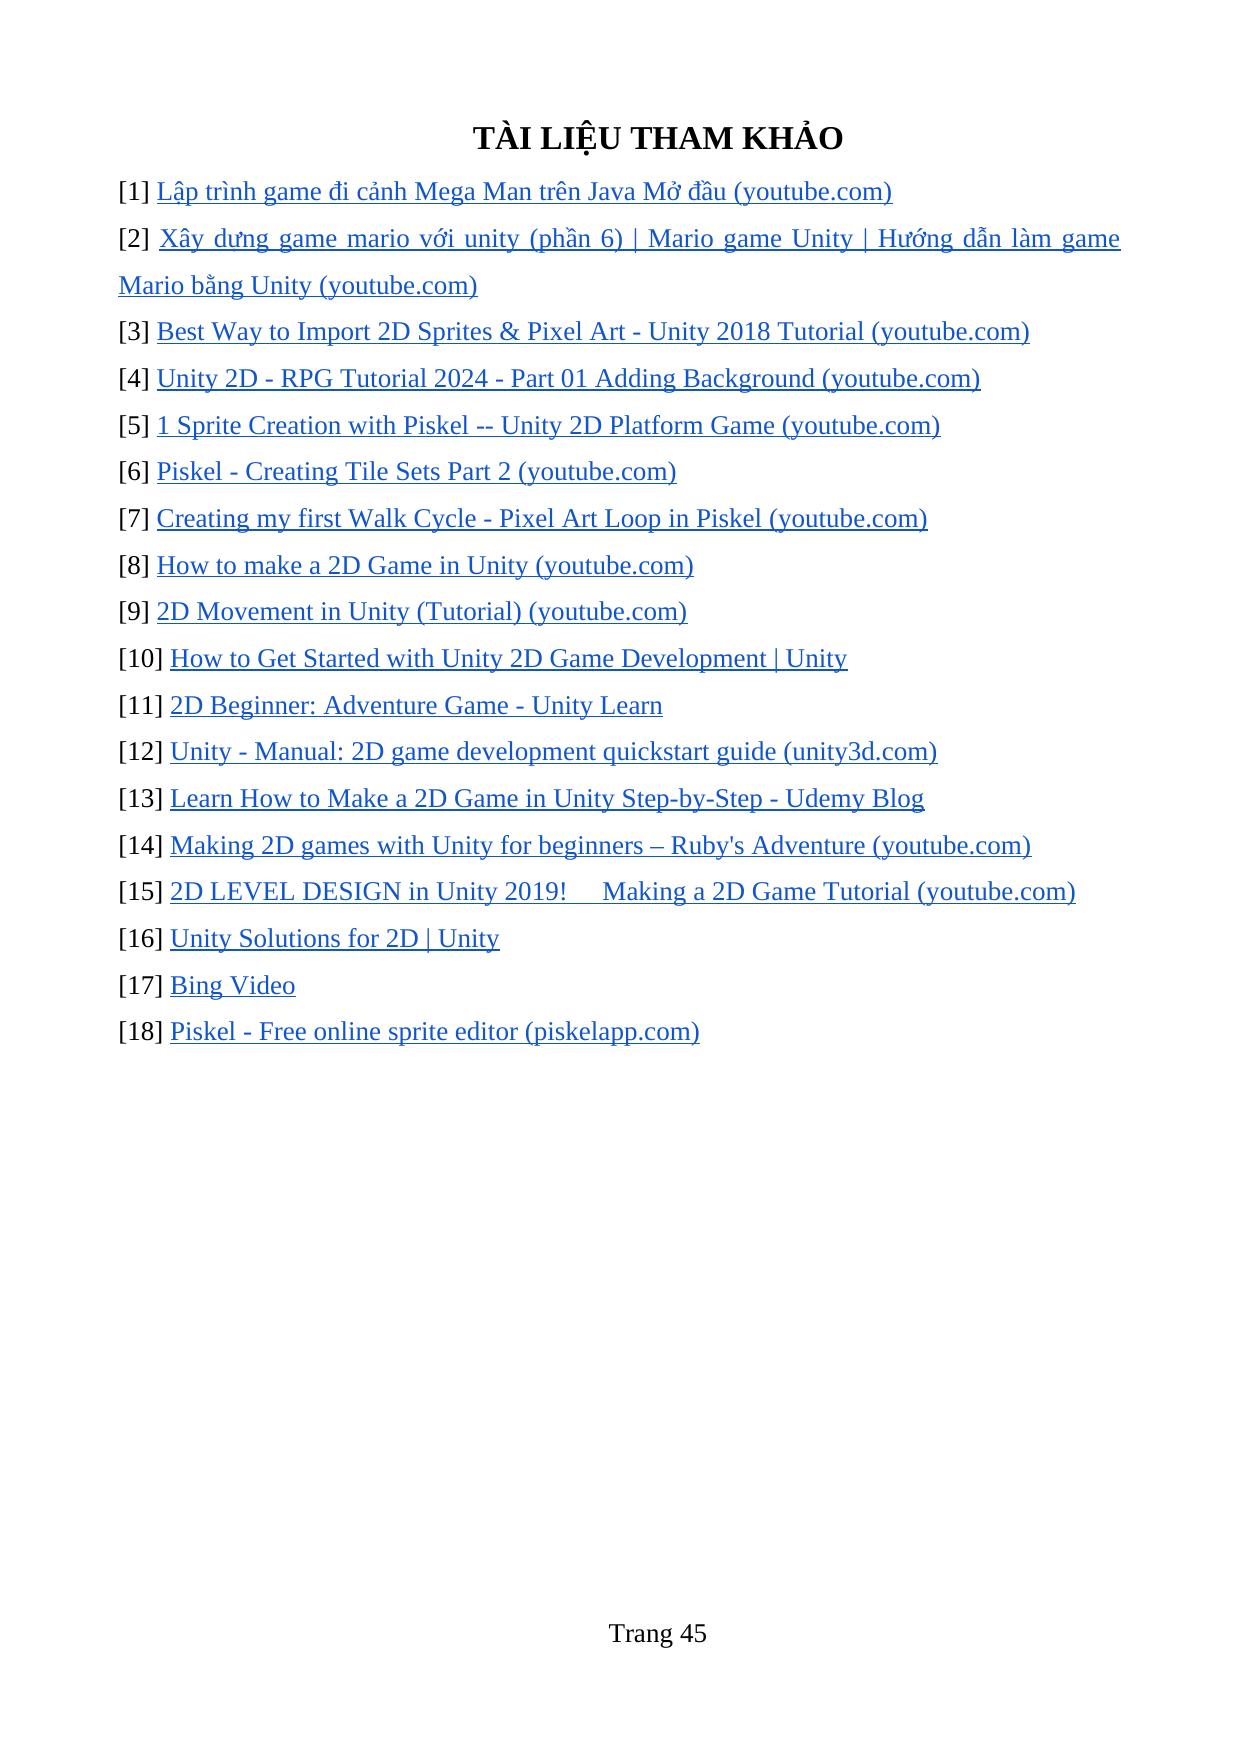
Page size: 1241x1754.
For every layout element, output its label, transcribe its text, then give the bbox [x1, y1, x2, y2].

subtitle TÀI LIỆU THAM KHẢO [193, 118, 1124, 156]
text [6] Piskel - Creating Tile Sets Part 2 (youtube.com) [118, 456, 1122, 487]
text [18] Piskel - Free online sprite editor (piskelapp.com) [118, 1016, 1122, 1047]
text [3] Best Way to Import 2D Sprites & Pixel Art - Unity 2018 Tutorial (youtube.com) [118, 316, 1122, 347]
text [5] 1 Sprite Creation with Piskel -- Unity 2D Platform Game (youtube.com) [118, 409, 1122, 440]
text [9] 2D Movement in Unity (Tutorial) (youtube.com) [118, 596, 1122, 627]
text [4] Unity 2D - RPG Tutorial 2024 - Part 01 Adding Background (youtube.com) [118, 362, 1122, 393]
text [13] Learn How to Make a 2D Game in Unity Step-by-Step - Udemy Blog [118, 782, 1122, 813]
text [16] Unity Solutions for 2D | Unity [118, 922, 1122, 953]
text [14] Making 2D games with Unity for beginners – Ruby's Adventure (youtube.com) [118, 829, 1122, 860]
text [7] Creating my first Walk Cycle - Pixel Art Loop in Piskel (youtube.com) [118, 502, 1122, 533]
text [12] Unity - Manual: 2D game development quickstart guide (unity3d.com) [118, 736, 1122, 767]
text [8] How to make a 2D Game in Unity (youtube.com) [118, 549, 1122, 580]
text [17] Bing Video [118, 969, 1122, 1000]
text [10] How to Get Started with Unity 2D Game Development | Unity [118, 642, 1122, 673]
text [11] 2D Beginner: Adventure Game - Unity Learn [118, 689, 1122, 720]
text [2] Xây dựng game mario với unity (phần 6) | Mario game Unity | Hướng dẫn làm game Mario bằng Unity (youtube.com) [118, 222, 1122, 300]
text [1] Lập trình game đi cảnh Mega Man trên Java Mở đầu (youtube.com) [118, 176, 1122, 207]
text [15] 2D LEVEL DESIGN in Unity 2019! 🔥 Making a 2D Game Tutorial (youtube.com) [118, 876, 1122, 907]
